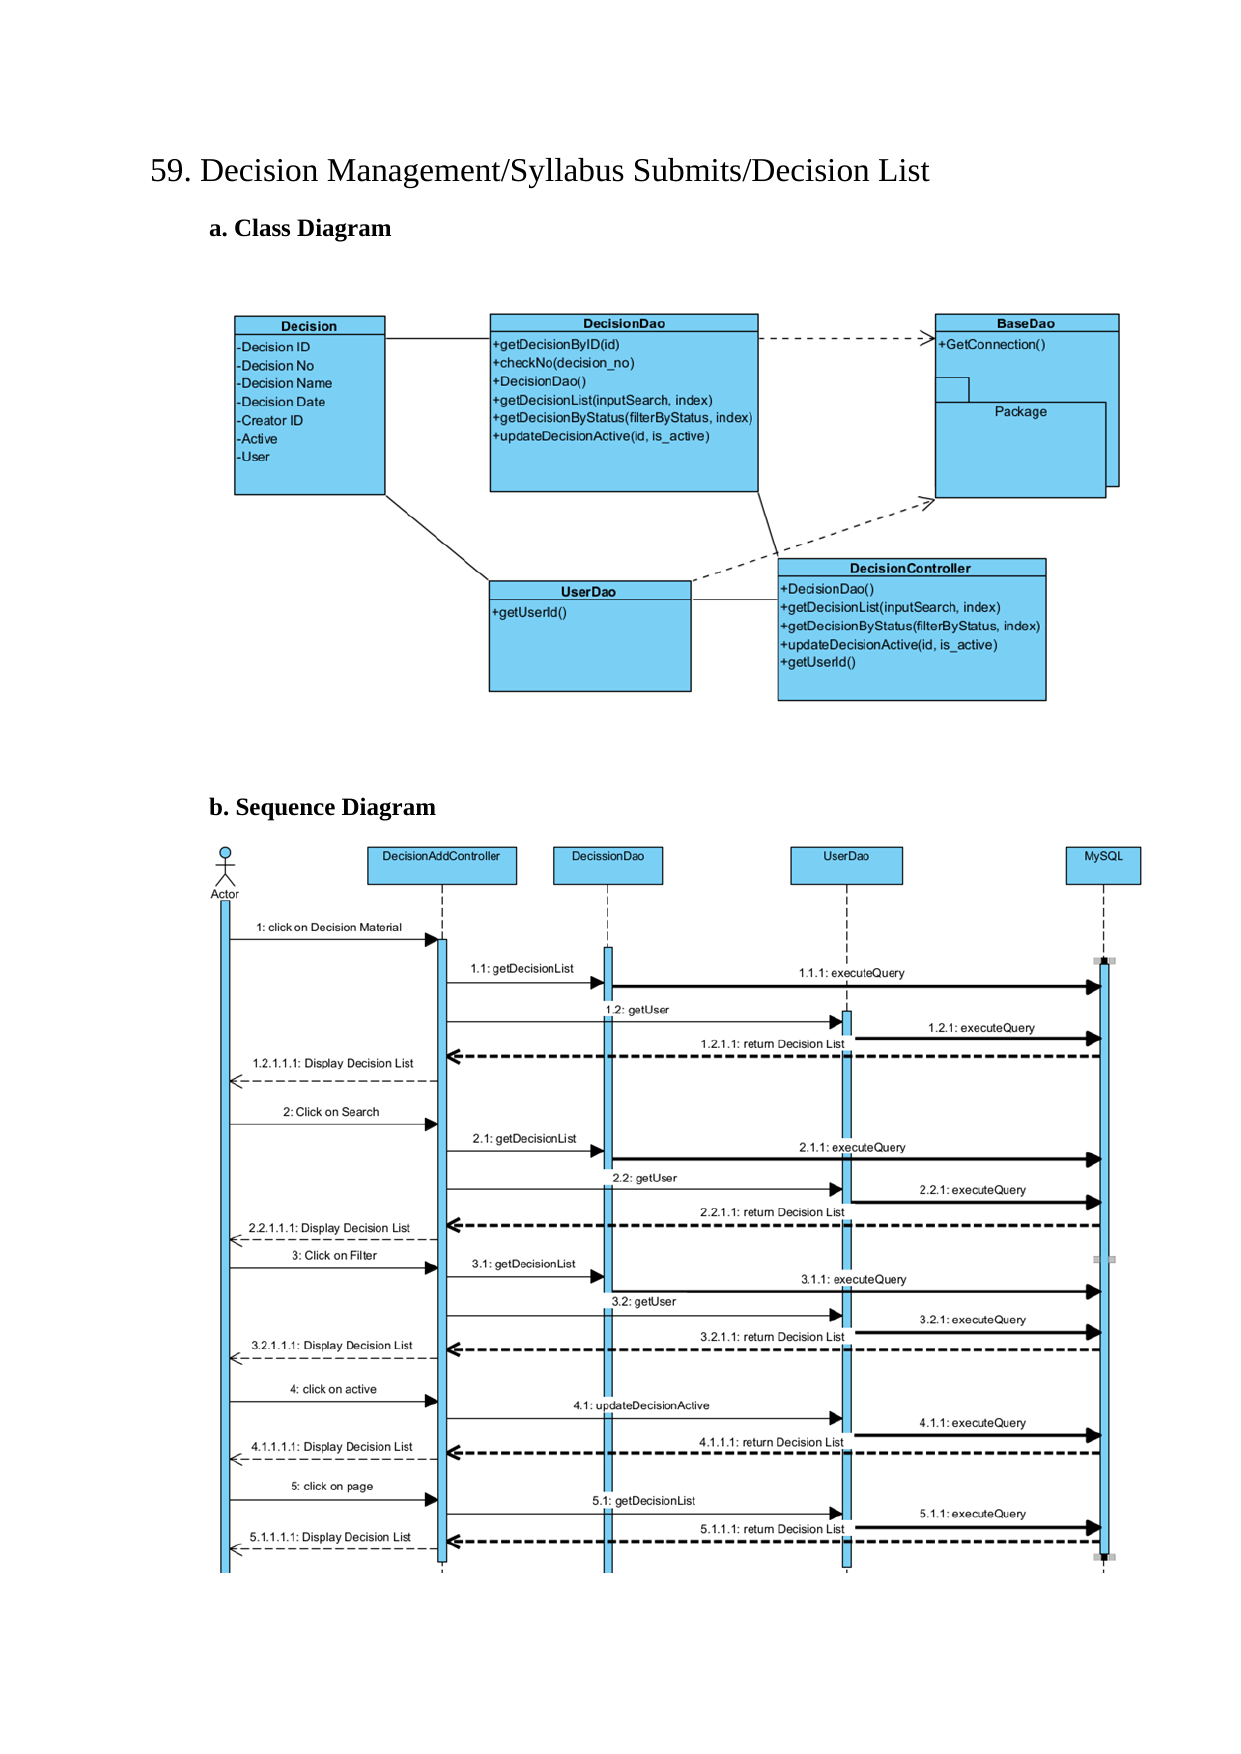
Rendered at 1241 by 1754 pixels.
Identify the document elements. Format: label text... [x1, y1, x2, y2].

picture [208, 267, 1150, 767]
text a. Class Diagram [209, 213, 1090, 242]
picture [208, 845, 1150, 1573]
text b. Sequence Diagram [209, 792, 1090, 821]
subtitle 59. Decision Management/Syllabus Submits/Decision List [150, 150, 1090, 188]
